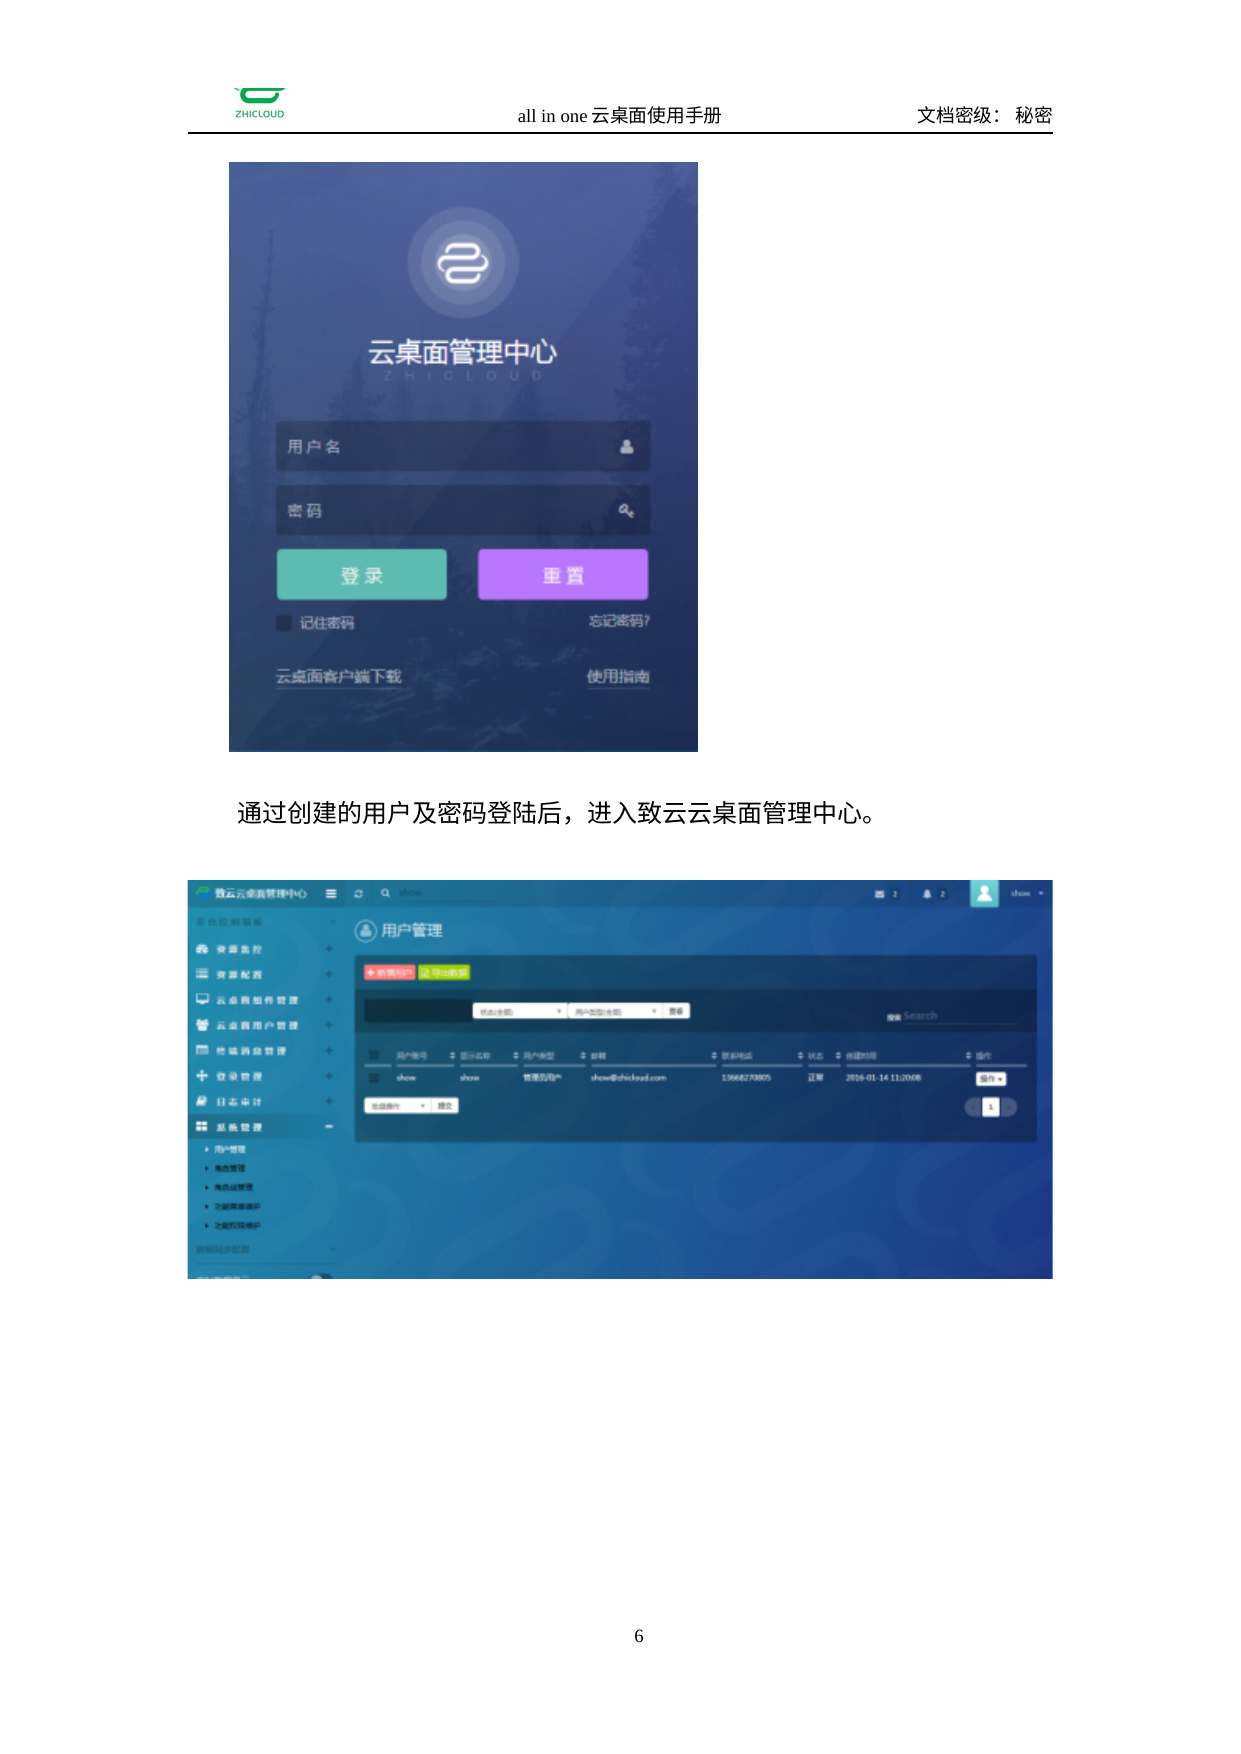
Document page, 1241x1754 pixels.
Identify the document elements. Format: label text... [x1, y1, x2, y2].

picture [229, 162, 698, 752]
text 通过创建的用户及密码登陆后，进入致云云桌面管理中心。 [187, 779, 1053, 844]
picture [225, 88, 293, 122]
picture [187, 880, 1053, 1279]
